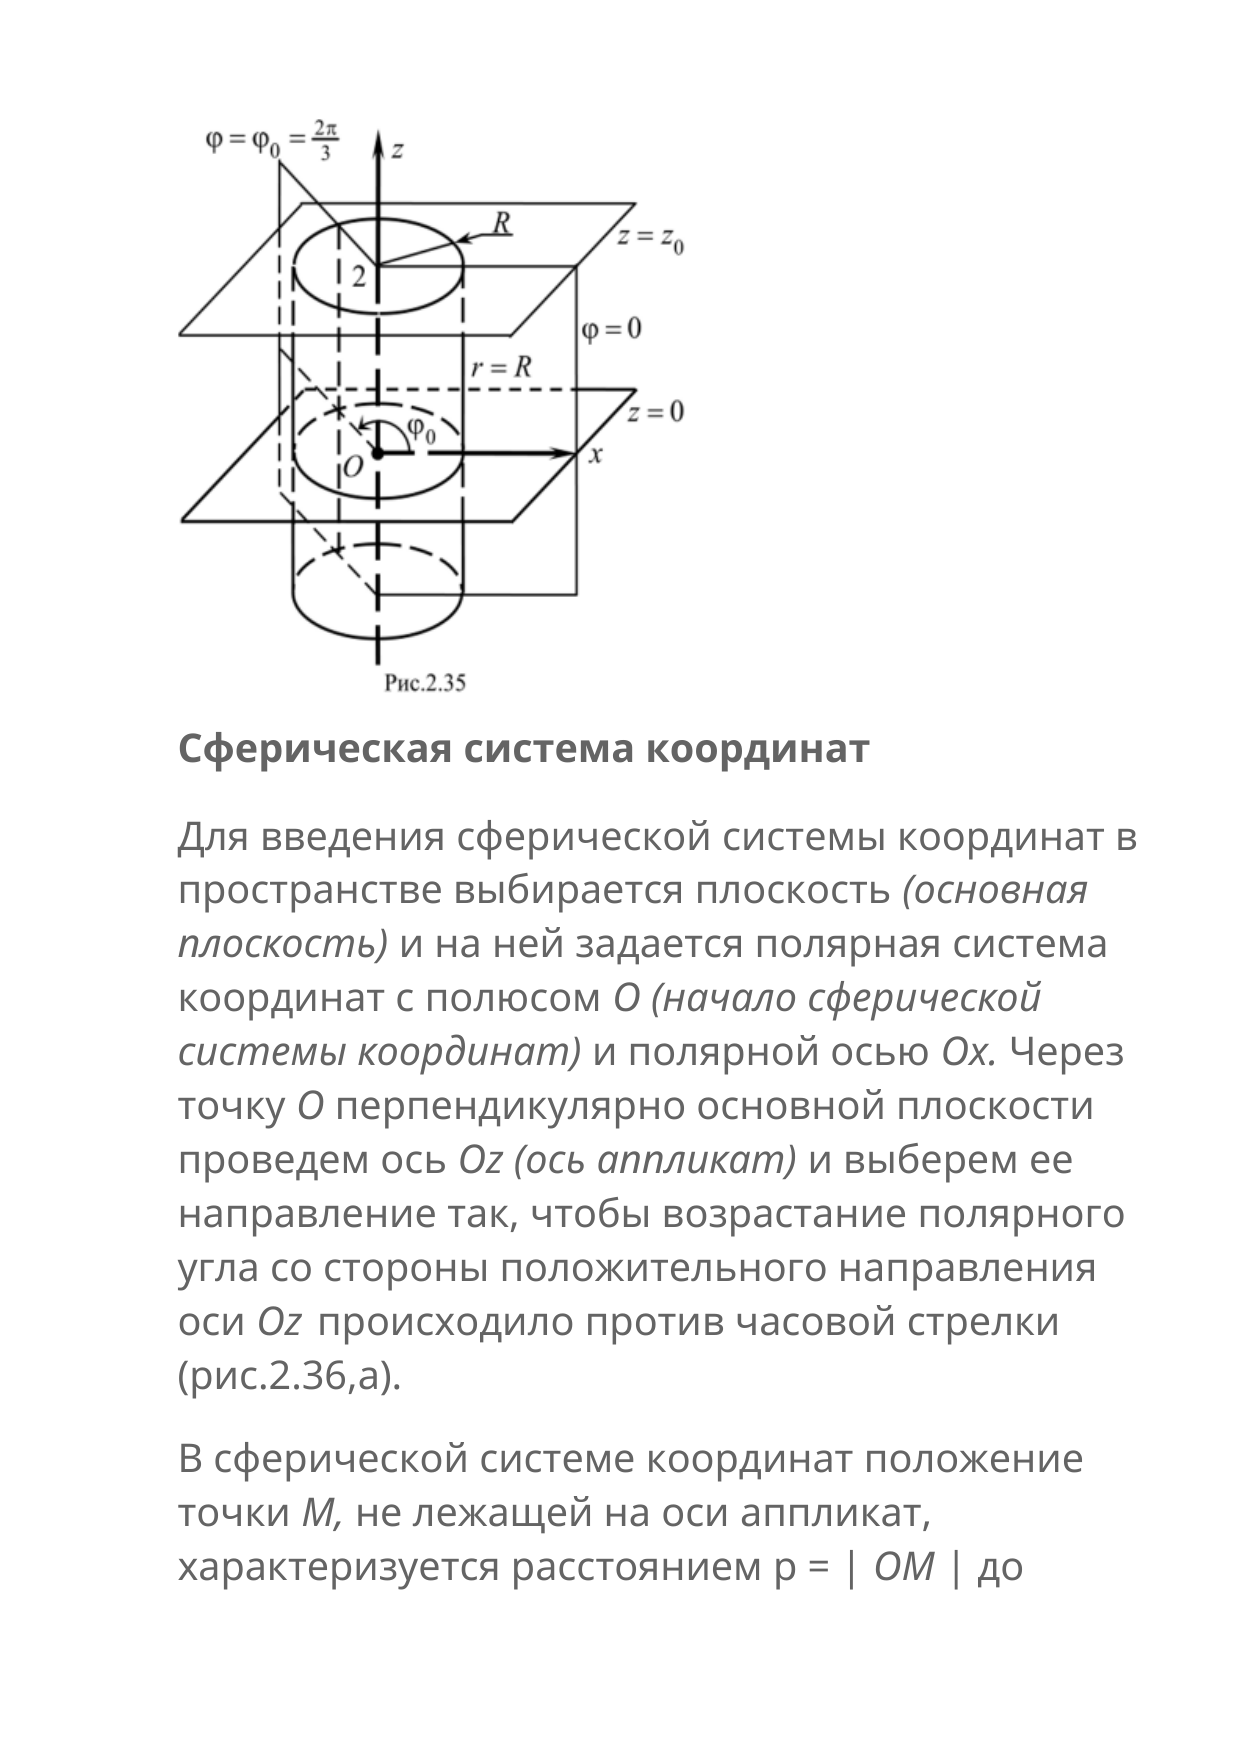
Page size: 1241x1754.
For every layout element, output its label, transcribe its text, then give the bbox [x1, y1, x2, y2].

subtitle Сферическая система координат [177, 720, 1152, 774]
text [177, 1430, 1152, 1592]
picture [177, 118, 685, 694]
text Для введения сферической системы координат в пространстве выбирается плоскость (основная плоскость) и на ней задается полярная система координат с полюсом О (начало сферической системы координат) и полярной осью Ох. Через точку О перпендикулярно основной плоскости проведем ось Oz (ось аппликат) и выберем ее направление так, чтобы возрастание полярного угла со стороны положительного направления оси Oz происходило против часовой стрелки (рис.2.36,а). [177, 808, 1152, 1401]
